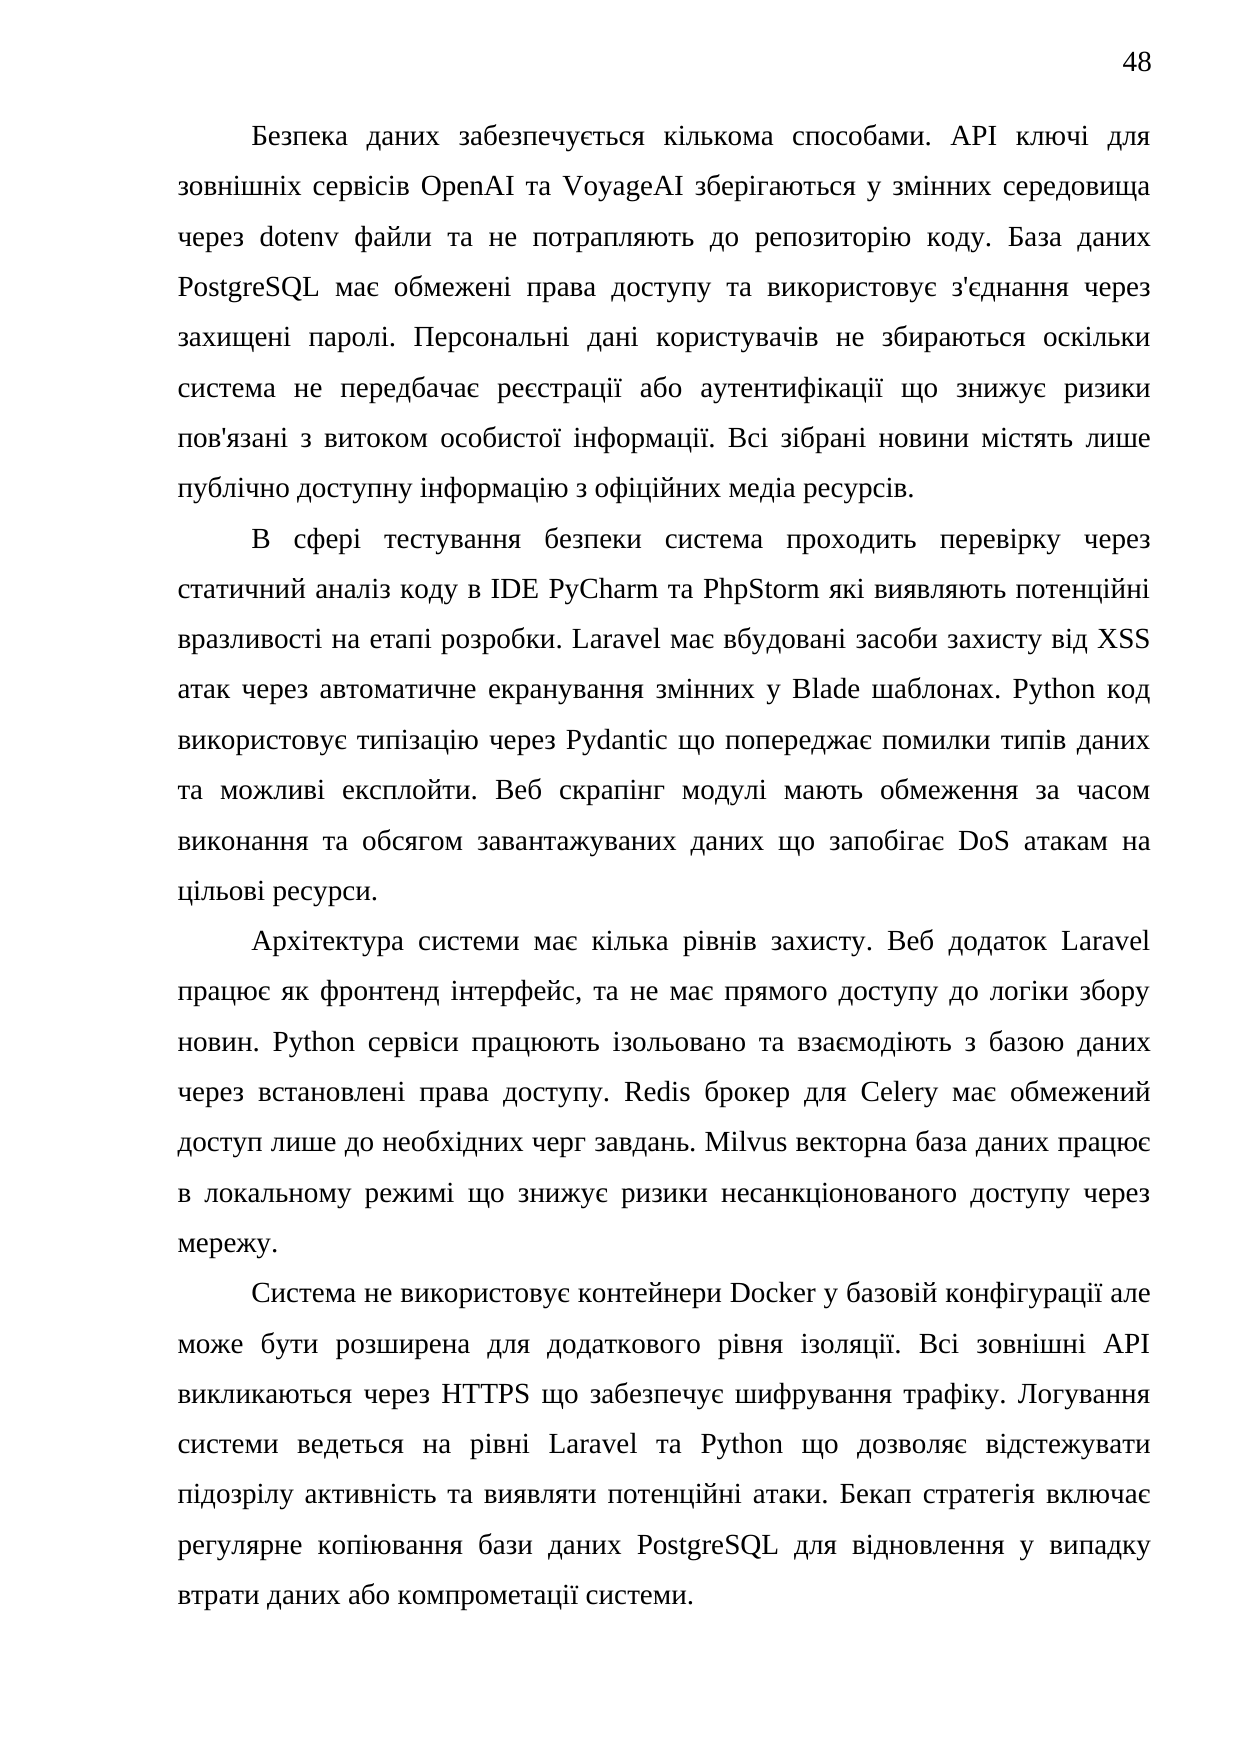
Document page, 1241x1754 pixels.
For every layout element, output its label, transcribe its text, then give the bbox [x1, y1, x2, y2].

text Архітектура системи має кілька рівнів захисту. Веб додаток Laravel працює як фронтенд інтерфейс, та не має прямого доступу до логіки збору новин. Python сервіси працюють ізольовано та взаємодіють з базою даних через встановлені права доступу. Redis брокер для Celery має обмежений доступ лише до необхідних черг завдань. Milvus векторна база даних працює в локальному режимі що знижує ризики несанкціонованого доступу через мережу. [177, 923, 1152, 1259]
text В сфері тестування безпеки система проходить перевірку через статичний аналіз коду в IDE PyCharm та PhpStorm які виявляють потенційні вразливості на етапі розробки. Laravel має вбудовані засоби захисту від XSS атак через автоматичне екранування змінних у Blade шаблонах. Python код використовує типізацію через Pydantic що попереджає помилки типів даних та можливі експлойти. Веб скрапінг модулі мають обмеження за часом виконання та обсягом завантажуваних даних що запобігає DoS атакам на цільові ресурси. [177, 521, 1152, 906]
text Система не використовує контейнери Docker у базовій конфігурації але може бути розширена для додаткового рівня ізоляції. Всі зовнішні API викликаються через HTTPS що забезпечує шифрування трафіку. Логування системи ведеться на рівні Laravel та Python що дозволяє відстежувати підозрілу активність та виявляти потенційні атаки. Бекап стратегія включає регулярне копіювання бази даних PostgreSQL для відновлення у випадку втрати даних або компрометації системи. [177, 1275, 1152, 1611]
text Безпека даних забезпечується кількома способами. API ключі для зовнішніх сервісів OpenAI та VoyageAI зберігаються у змінних середовища через dotenv файли та не потрапляють до репозиторію коду. База даних PostgreSQL має обмежені права доступу та використовує з'єднання через захищені паролі. Персональні дані користувачів не збираються оскільки система не передбачає реєстрації або аутентифікації що знижує ризики пов'язані з витоком особистої інформації. Всі зібрані новини містять лише публічно доступну інформацію з офіційних медіа ресурсів. [177, 118, 1152, 504]
